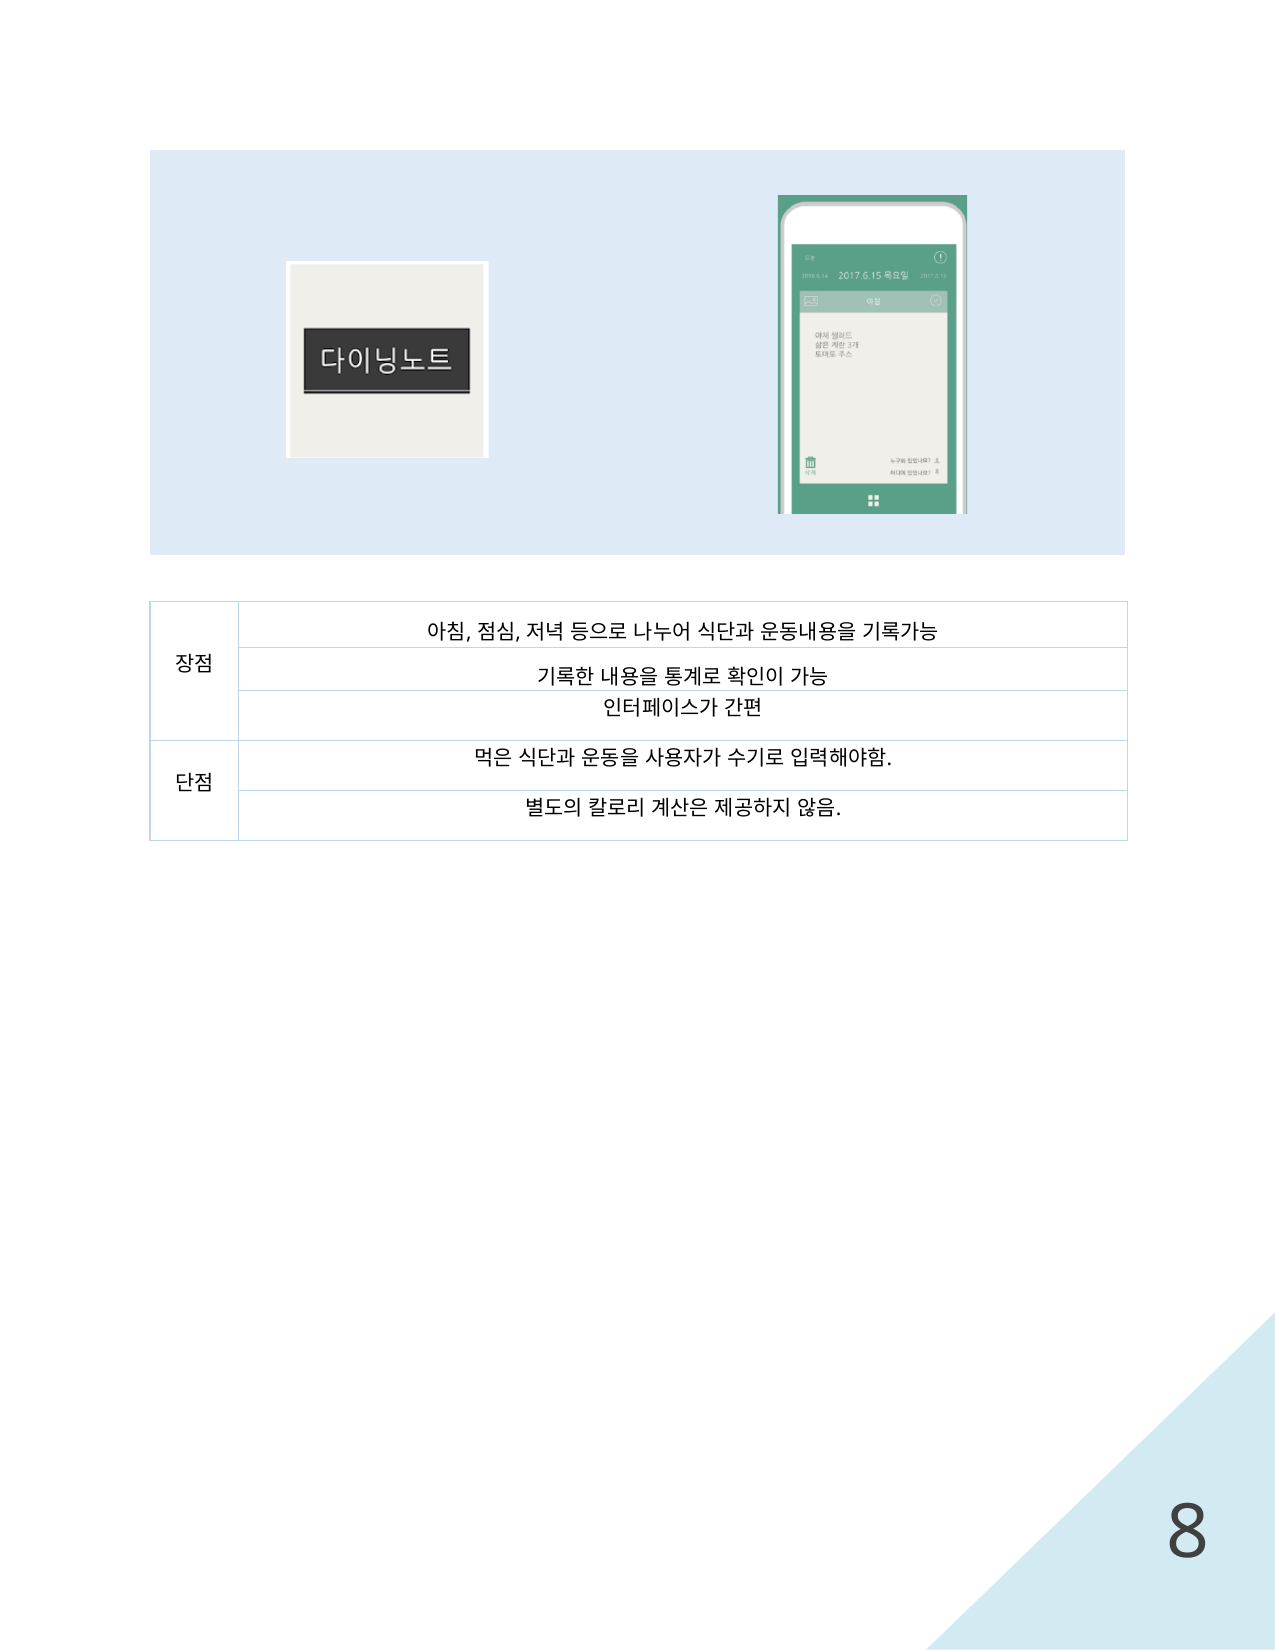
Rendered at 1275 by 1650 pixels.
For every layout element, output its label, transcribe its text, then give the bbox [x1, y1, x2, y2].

table_cell 먹은 식단과 운동을 사용자가 수기로 입력해야함. [239, 741, 1127, 790]
table_cell 단점 [151, 741, 238, 840]
table_cell 인터페이스가 간편 [239, 691, 1127, 740]
table_header [150, 150, 156, 555]
table_cell 별도의 칼로리 계산은 제공하지 않음. [239, 791, 1127, 840]
picture [285, 261, 489, 458]
picture [776, 195, 967, 511]
table_cell 기록한 내용을 통계로 확인이 가능 [239, 648, 1127, 690]
table_header [156, 150, 1125, 555]
table_header 장점 [151, 602, 238, 740]
table_header 아침, 점심, 저녁 등으로 나누어 식단과 운동내용을 기록가능 [239, 602, 1127, 647]
